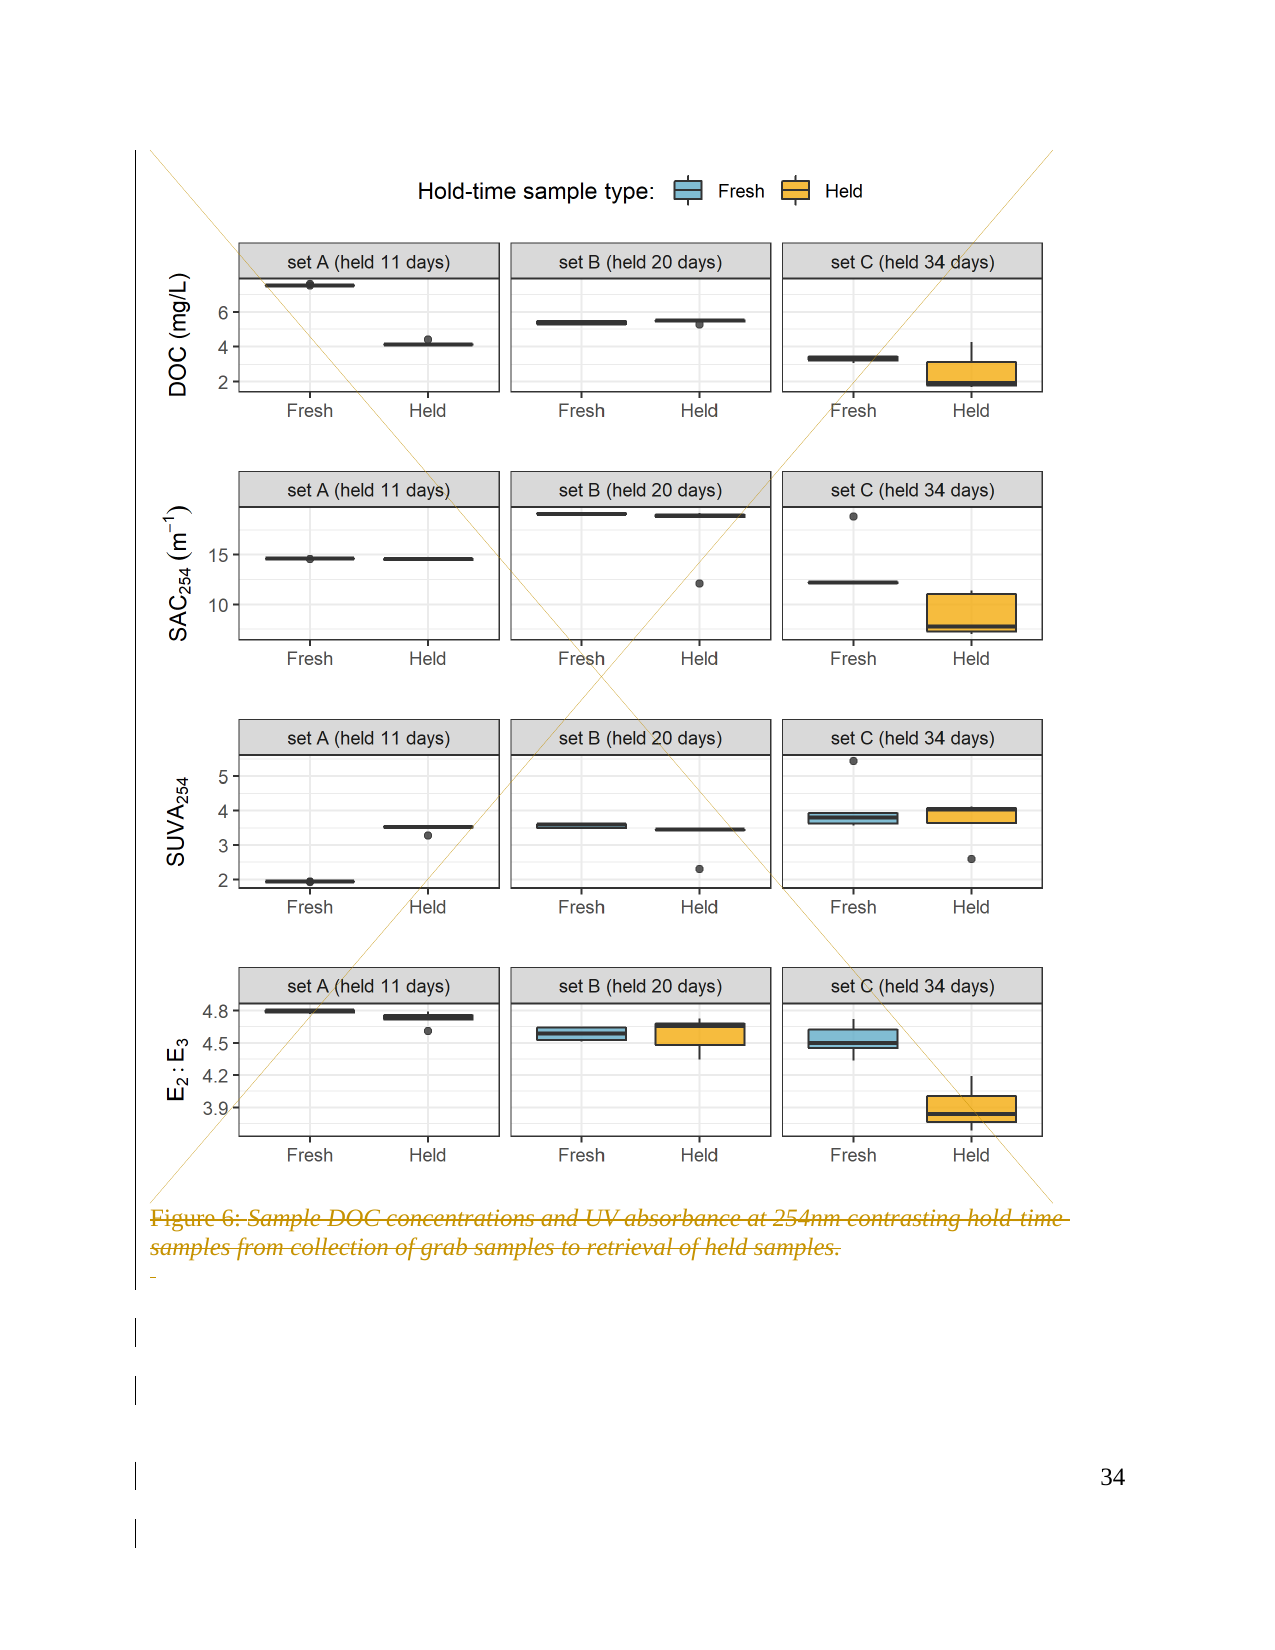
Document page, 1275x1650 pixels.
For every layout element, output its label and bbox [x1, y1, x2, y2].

picture [603, 152, 1053, 1202]
picture [150, 152, 600, 1202]
picture [151, 678, 1052, 1204]
picture [151, 150, 1051, 675]
